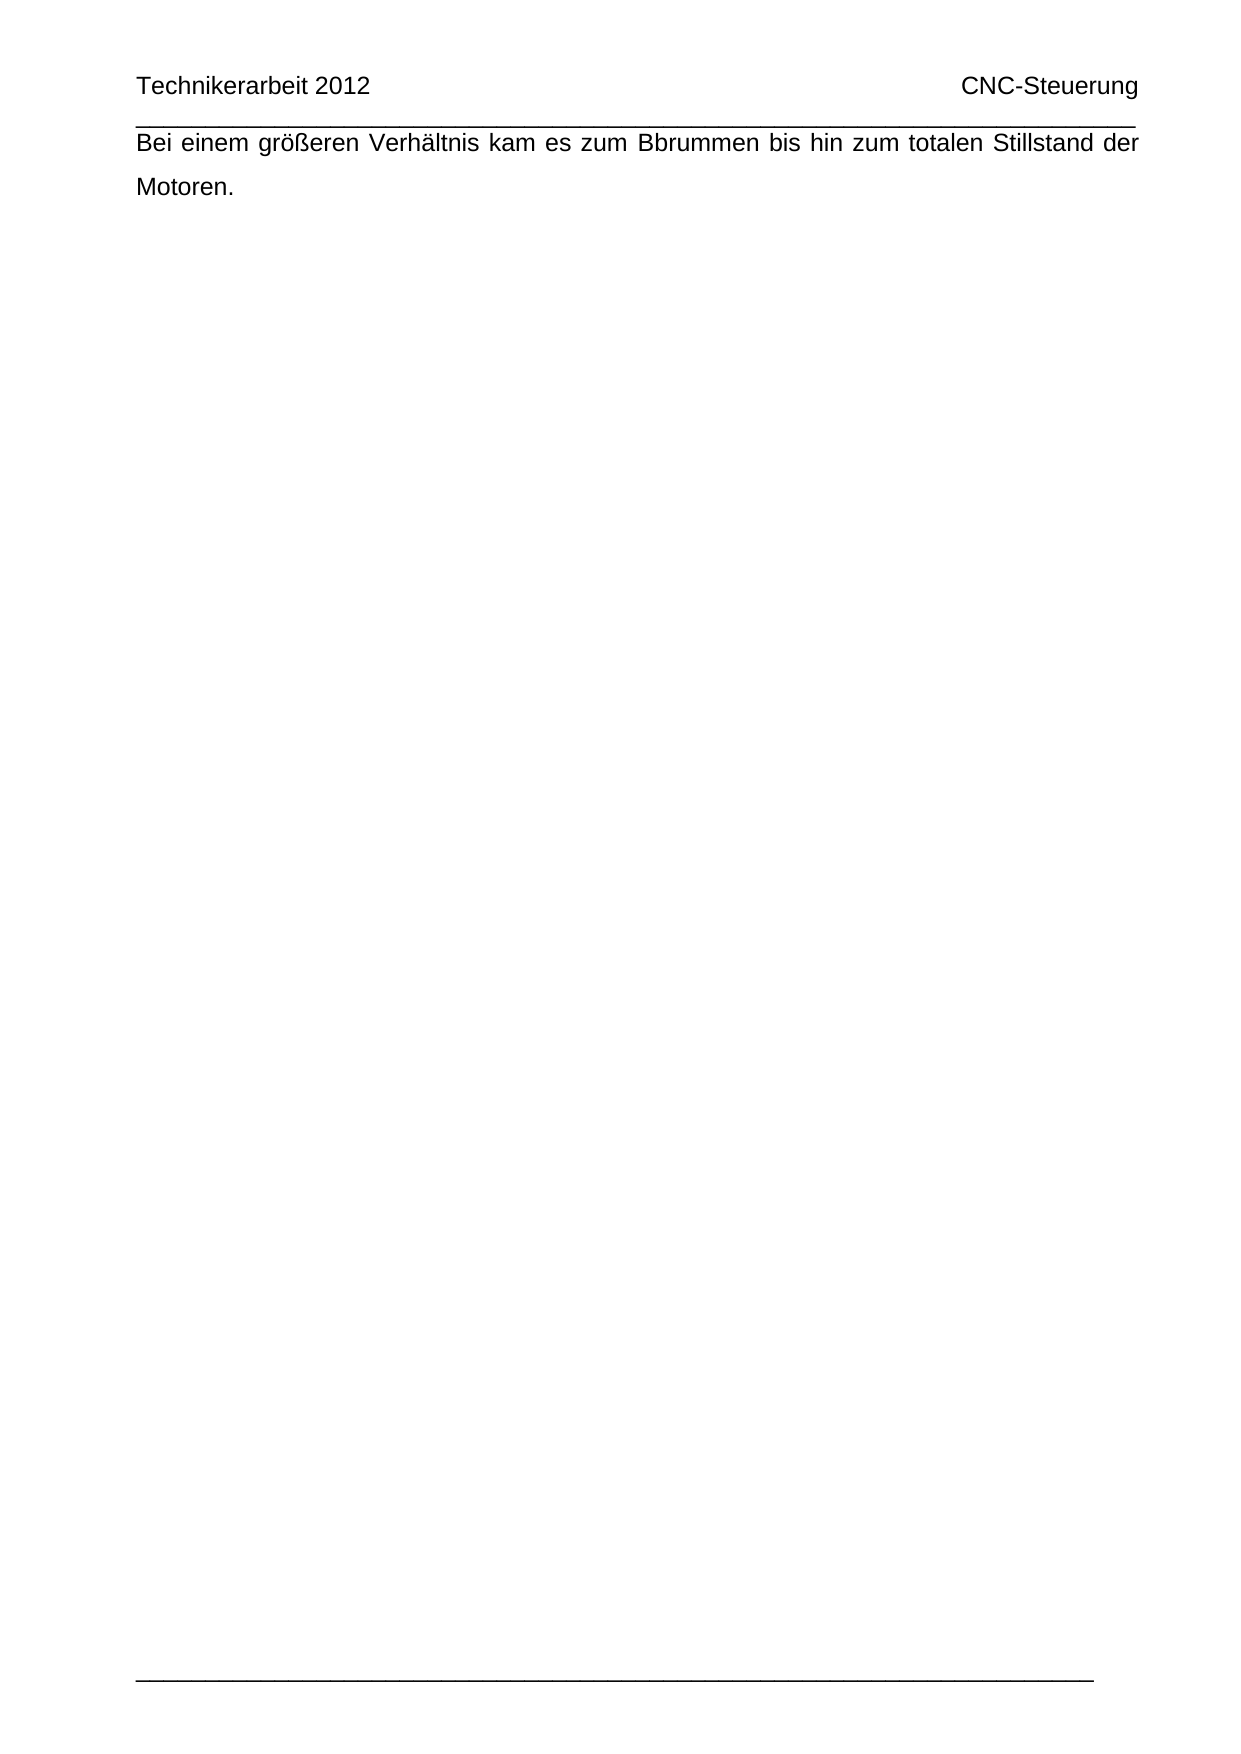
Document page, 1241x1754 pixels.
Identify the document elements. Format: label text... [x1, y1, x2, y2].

text Bei einem größeren Verhältnis kam es zum rummen bis hin zum totalen Stillstand der Motoren. [136, 128, 1140, 200]
